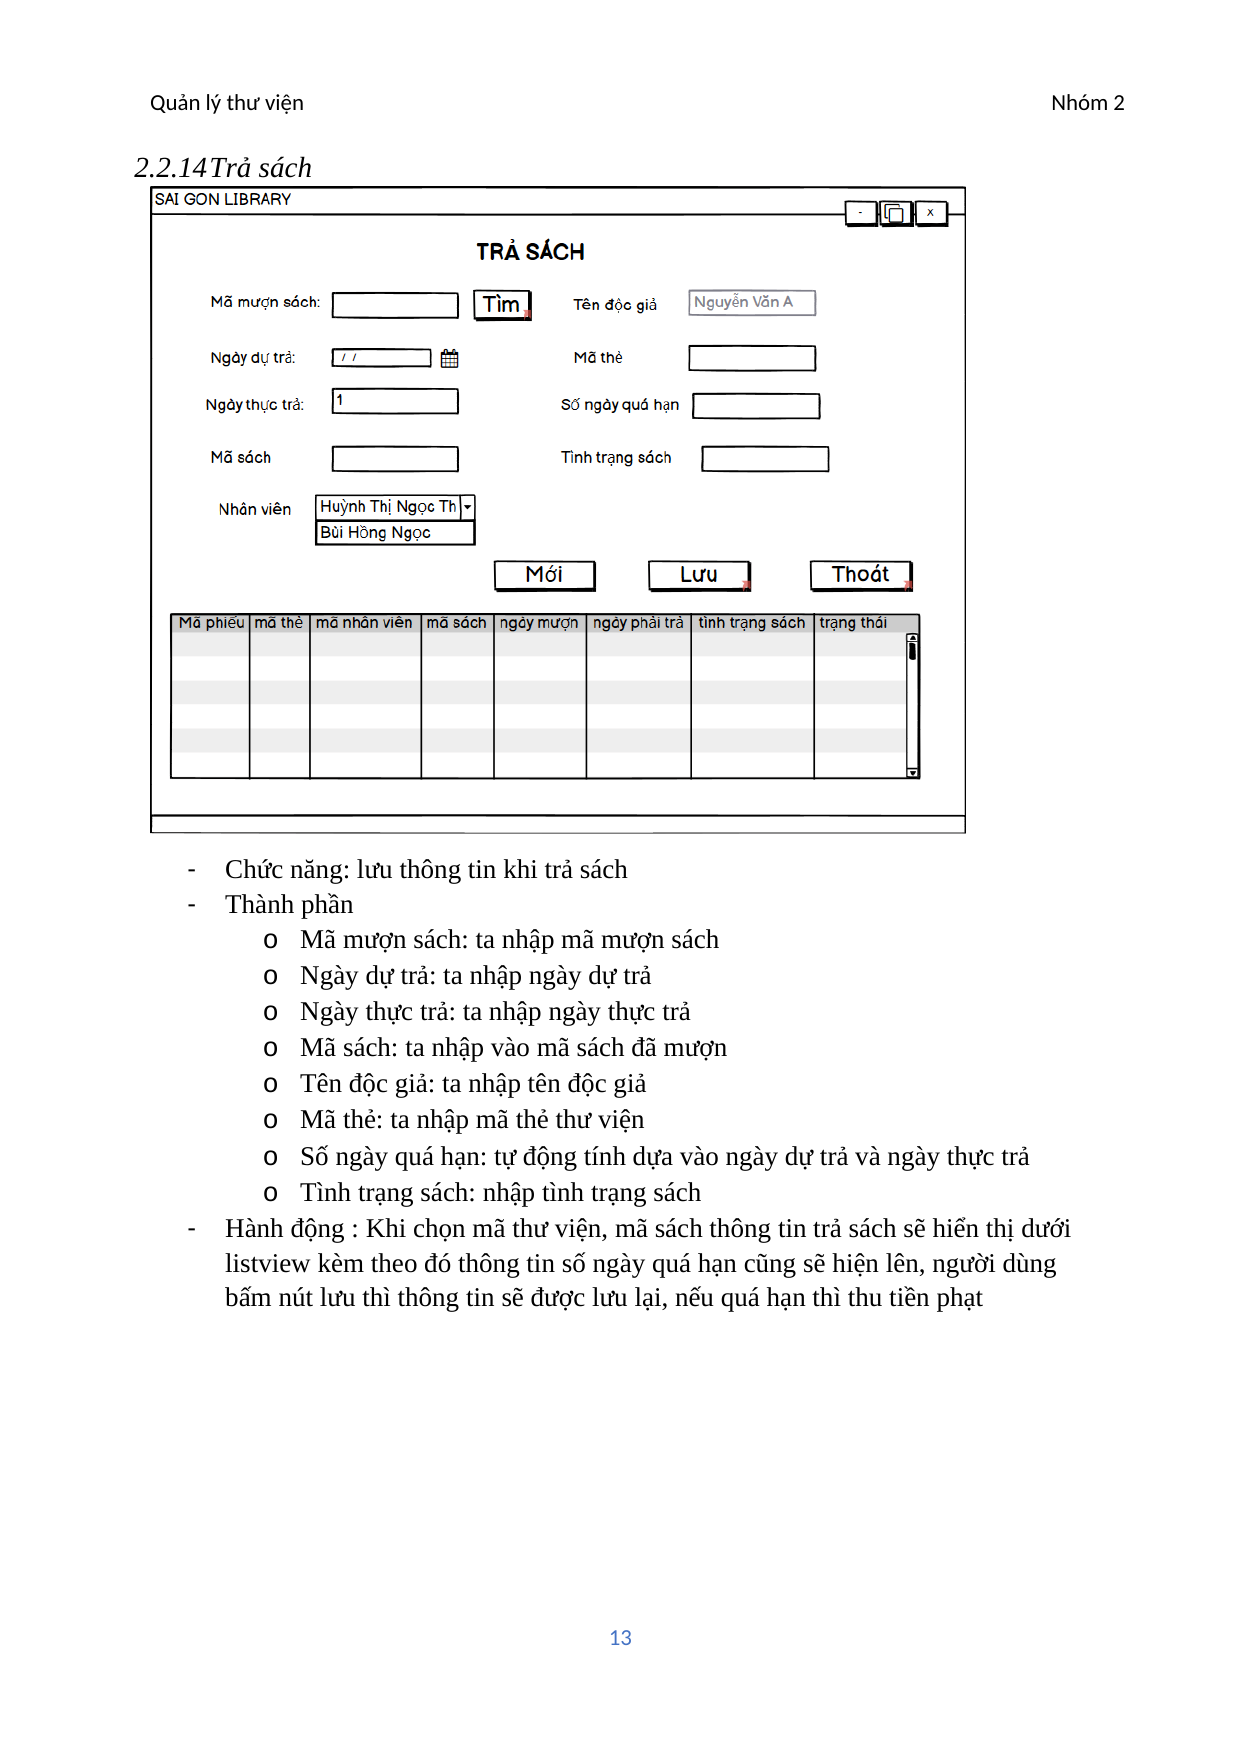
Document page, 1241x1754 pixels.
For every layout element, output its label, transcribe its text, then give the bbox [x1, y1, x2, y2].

subtitle Trả sách [134, 150, 1090, 183]
list Thành phần [187, 888, 1090, 921]
picture [150, 186, 970, 834]
list Hành động : Khi chọn mã thư viện, mã sách thông tin trả sách sẽ hiển thị dưới listview kèm theo đó thông tin số ngày quá hạn cũng sẽ hiện lên, người dùng bấm nút lưu thì thông tin sẽ được lưu lại, nếu quá hạn thì thu tiền phạt [187, 1212, 1090, 1312]
list Mã mượn sách: ta nhập mã mượn sách [262, 923, 1090, 957]
list Số ngày quá hạn: tự động tính dựa vào ngày dự trả và ngày thực trả [262, 1139, 1090, 1173]
list Ngày thực trả: ta nhập ngày thực trả [262, 995, 1090, 1029]
list Mã thẻ: ta nhập mã thẻ thư viện [262, 1103, 1090, 1137]
list Mã sách: ta nhập vào mã sách đã mượn [262, 1031, 1090, 1065]
list Tình trạng sách: nhập tình trạng sách [262, 1176, 1090, 1209]
list Tên độc giả: ta nhập tên độc giả [262, 1067, 1090, 1101]
list Chức năng: lưu thông tin khi trả sách [187, 852, 1090, 885]
list Ngày dự trả: ta nhập ngày dự trả [262, 959, 1090, 993]
